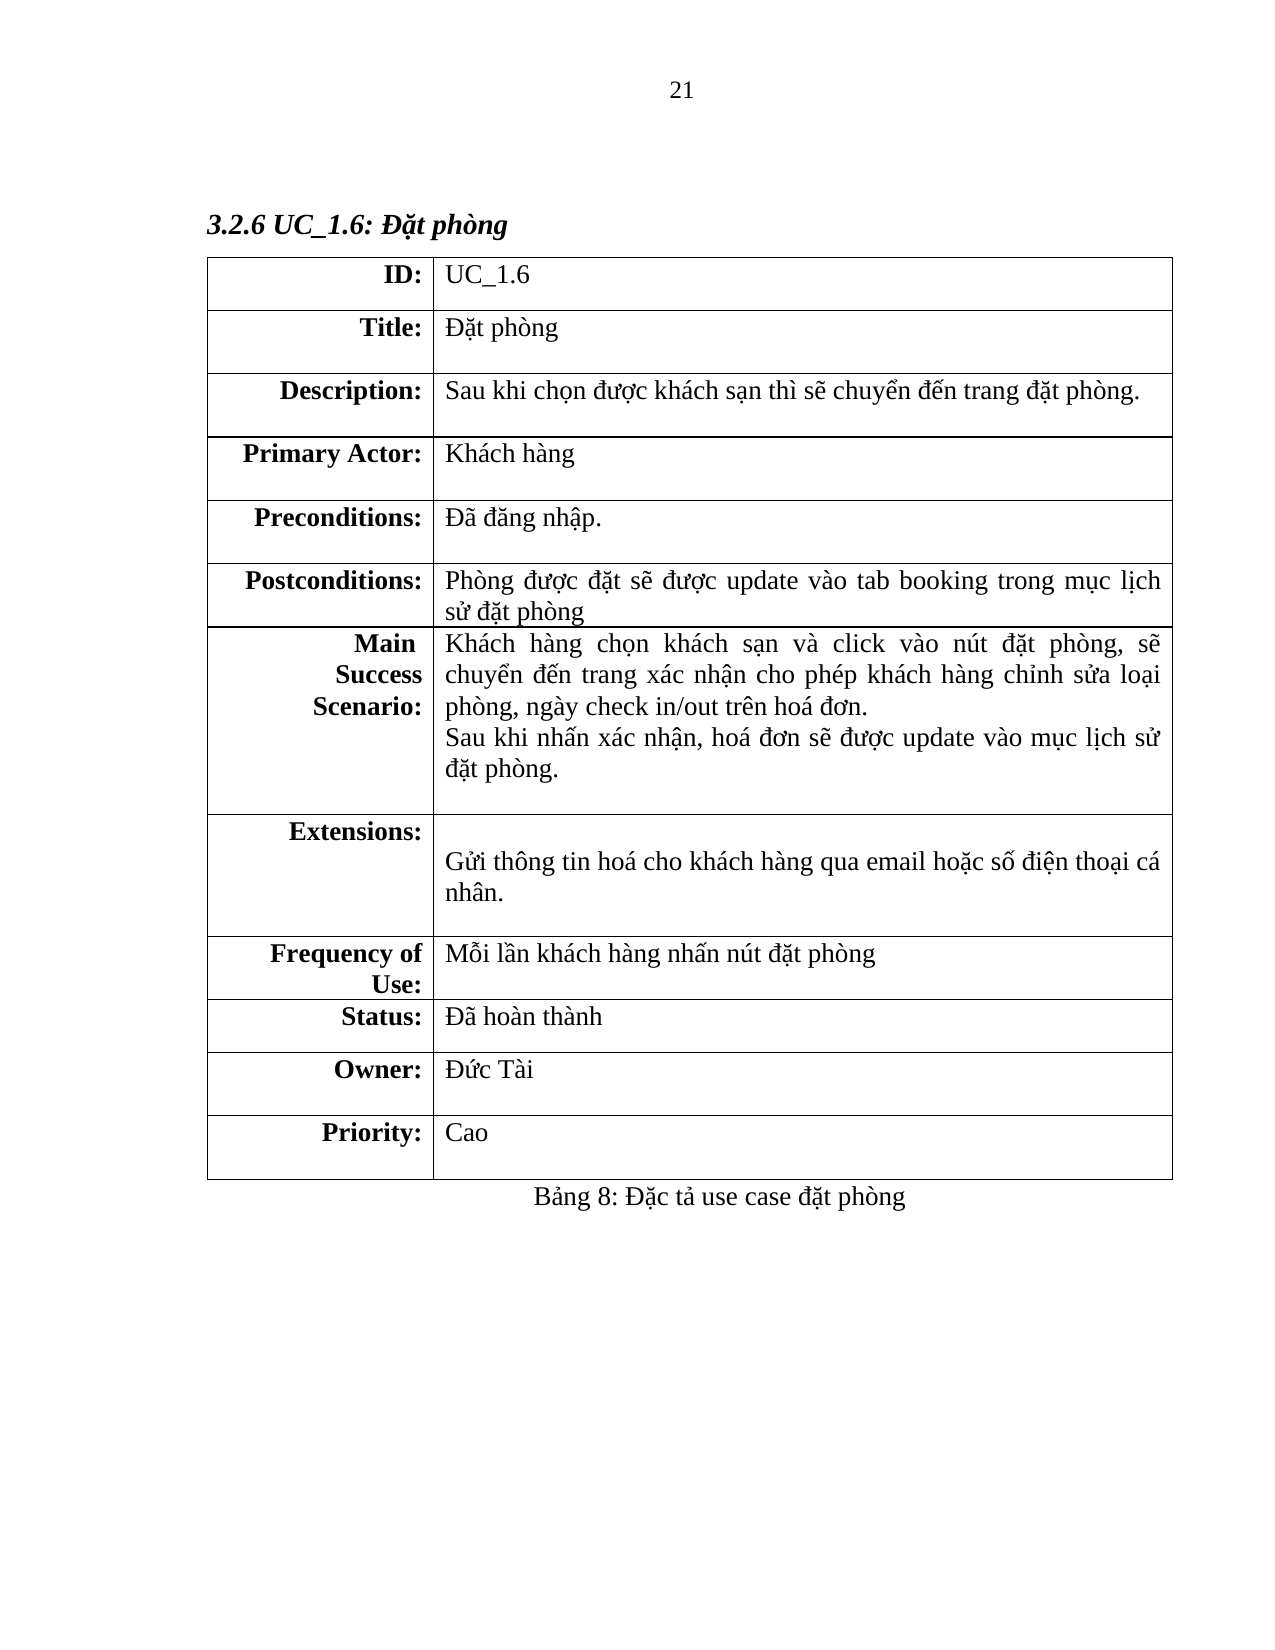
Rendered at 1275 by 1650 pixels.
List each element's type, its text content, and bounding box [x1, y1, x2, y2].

table_cell Preconditions: [208, 501, 433, 563]
table_header UC_1.6 [434, 258, 1172, 310]
text Bảng 8: Đặc tả use case đặt phòng [207, 1180, 1157, 1211]
table_cell Postconditions: [208, 564, 433, 626]
table_cell Khách hàng chọn khách sạn và click vào nút đặt phòng, sẽ chuyển đến trang xác nhận cho phép khách hàng chỉnh sửa loại phòng, ngày check in/out trên hoá đơn. Sau khi nhấn xác nhận, hoá đơn sẽ được update vào mục lịch sử đặt phòng. [434, 628, 1172, 814]
table_cell Khách hàng [434, 438, 1172, 500]
table_cell Main Success Scenario: [208, 628, 433, 814]
table_cell Gửi thông tin hoá cho khách hàng qua email hoặc số điện thoại cá nhân. [434, 815, 1172, 936]
table_header ID: [208, 258, 433, 310]
table_cell Description: [208, 374, 433, 436]
table_cell Status: [208, 1000, 433, 1052]
table_cell Cao [434, 1116, 1172, 1179]
table_cell Owner: [208, 1053, 433, 1115]
table_cell Title: [208, 311, 433, 373]
table_cell Đã hoàn thành [434, 1000, 1172, 1052]
table_cell Frequency of Use: [208, 937, 433, 999]
table_cell Phòng được đặt sẽ được update vào tab booking trong mục lịch sử đặt phòng [434, 564, 1172, 626]
table_cell Đức Tài [434, 1053, 1172, 1115]
table_cell Primary Actor: [208, 438, 433, 500]
table_cell Đã đăng nhập. [434, 501, 1172, 563]
text 3.2.6 UC_1.6: Đặt phòng [207, 207, 1157, 240]
table_cell Đặt phòng [434, 311, 1172, 373]
table_cell Priority: [208, 1116, 433, 1179]
table_cell Extensions: [208, 815, 433, 936]
table_cell Mỗi lần khách hàng nhấn nút đặt phòng [434, 937, 1172, 999]
table_cell Sau khi chọn được khách sạn thì sẽ chuyển đến trang đặt phòng. [434, 374, 1172, 436]
